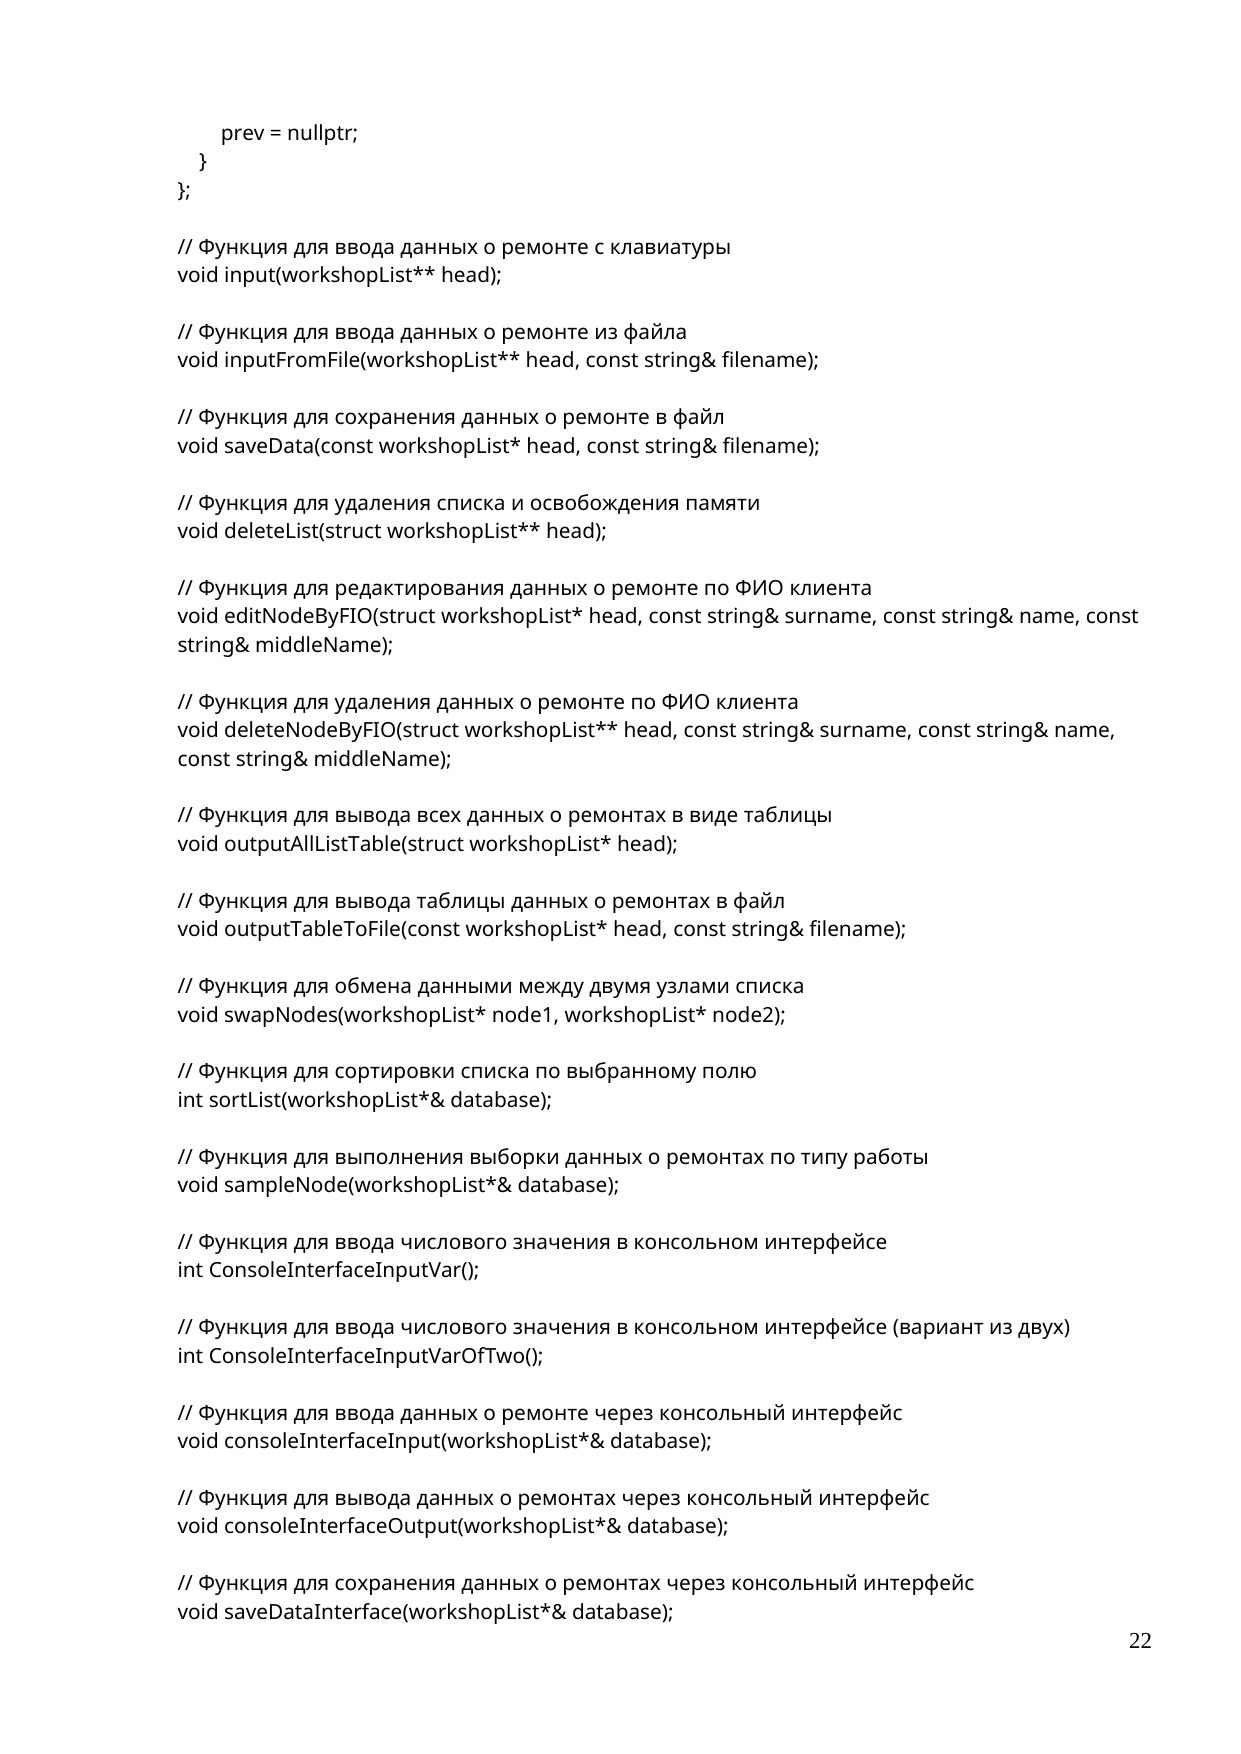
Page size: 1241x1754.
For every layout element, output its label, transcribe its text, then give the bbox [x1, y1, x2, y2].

text // Функция для удаления данных о ремонте по ФИО клиента [177, 687, 1152, 715]
text void swapNodes(workshopList* node1, workshopList* node2); [177, 1000, 1152, 1028]
text // Функция для сохранения данных о ремонтах через консольный интерфейс [177, 1568, 1152, 1597]
text void deleteList(struct workshopList** head); [177, 516, 1152, 545]
text void input(workshopList** head); [177, 260, 1152, 289]
text // Функция для вывода всех данных о ремонтах в виде таблицы [177, 801, 1152, 829]
text // Функция для обмена данными между двумя узлами списка [177, 971, 1152, 1000]
text // Функция для вывода таблицы данных о ремонтах в файл [177, 886, 1152, 914]
text // Функция для ввода данных о ремонте с клавиатуры [177, 232, 1152, 260]
text void saveData(const workshopList* head, const string& filename); [177, 431, 1152, 459]
text // Функция для удаления списка и освобождения памяти [177, 488, 1152, 516]
text prev = nullptr; [177, 118, 1152, 147]
text void saveDataInterface(workshopList*& database); [177, 1597, 1152, 1625]
text int sortList(workshopList*& database); [177, 1085, 1152, 1113]
text void deleteNodeByFIO(struct workshopList** head, const string& surname, const string& name, const string& middleName); [177, 715, 1152, 772]
text int ConsoleInterfaceInputVarOfTwo(); [177, 1341, 1152, 1369]
text void editNodeByFIO(struct workshopList* head, const string& surname, const string& name, const string& middleName); [177, 602, 1152, 658]
text void outputTableToFile(const workshopList* head, const string& filename); [177, 914, 1152, 943]
text // Функция для редактирования данных о ремонте по ФИО клиента [177, 573, 1152, 602]
text }; [177, 175, 1152, 203]
text // Функция для выполнения выборки данных о ремонтах по типу работы [177, 1142, 1152, 1170]
text } [177, 147, 1152, 175]
text // Функция для ввода числового значения в консольном интерфейсе (вариант из двух) [177, 1312, 1152, 1341]
text void inputFromFile(workshopList** head, const string& filename); [177, 346, 1152, 374]
text void consoleInterfaceInput(workshopList*& database); [177, 1426, 1152, 1455]
text // Функция для ввода числового значения в консольном интерфейсе [177, 1227, 1152, 1256]
text // Функция для вывода данных о ремонтах через консольный интерфейс [177, 1483, 1152, 1512]
text // Функция для сохранения данных о ремонте в файл [177, 402, 1152, 431]
text // Функция для ввода данных о ремонте через консольный интерфейс [177, 1398, 1152, 1426]
text void outputAllListTable(struct workshopList* head); [177, 829, 1152, 857]
text // Функция для ввода данных о ремонте из файла [177, 317, 1152, 346]
text // Функция для сортировки списка по выбранному полю [177, 1057, 1152, 1085]
text int ConsoleInterfaceInputVar(); [177, 1256, 1152, 1284]
text void sampleNode(workshopList*& database); [177, 1170, 1152, 1199]
text void consoleInterfaceOutput(workshopList*& database); [177, 1512, 1152, 1540]
